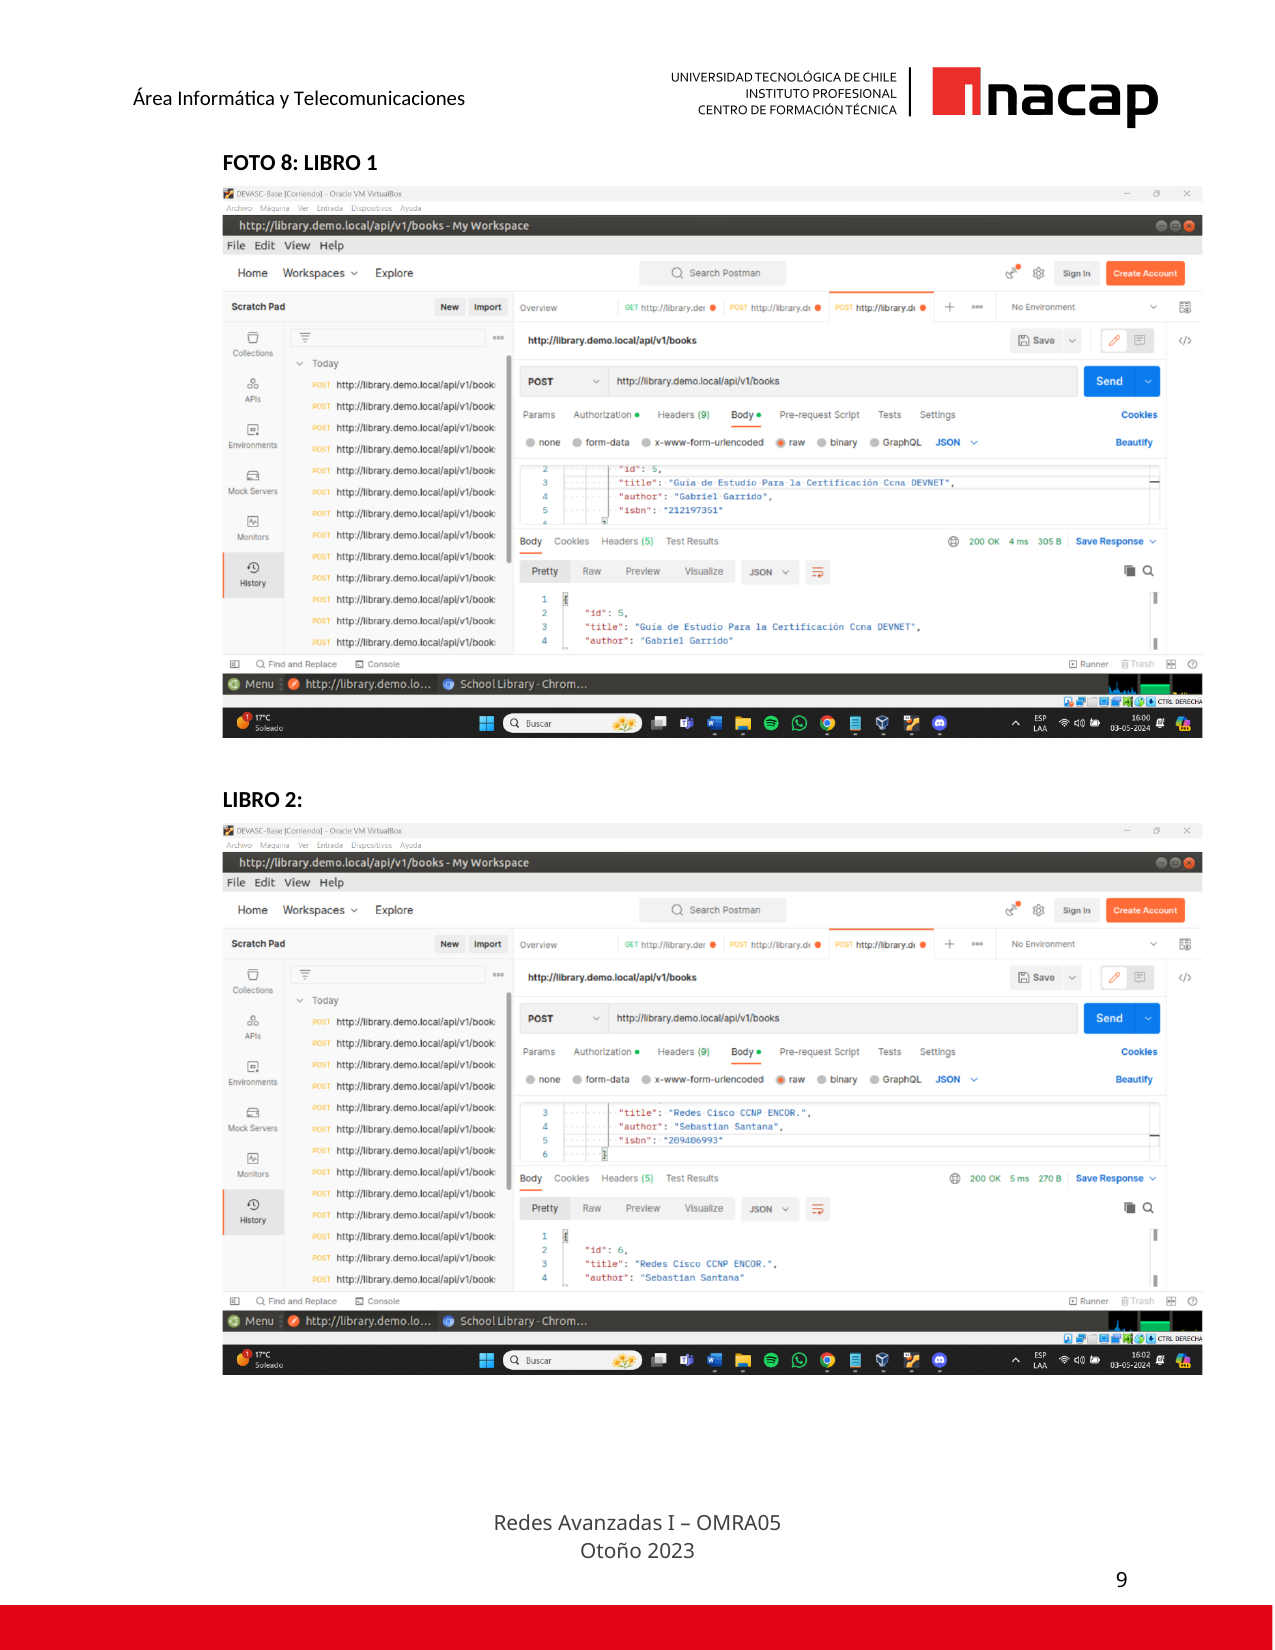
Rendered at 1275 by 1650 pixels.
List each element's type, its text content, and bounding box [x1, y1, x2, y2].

picture [668, 63, 1160, 129]
picture [222, 823, 1203, 1375]
picture [222, 186, 1203, 738]
text FOTO 8: LIBRO 1 [223, 148, 1127, 176]
text LIBRO 2: [223, 785, 1127, 813]
